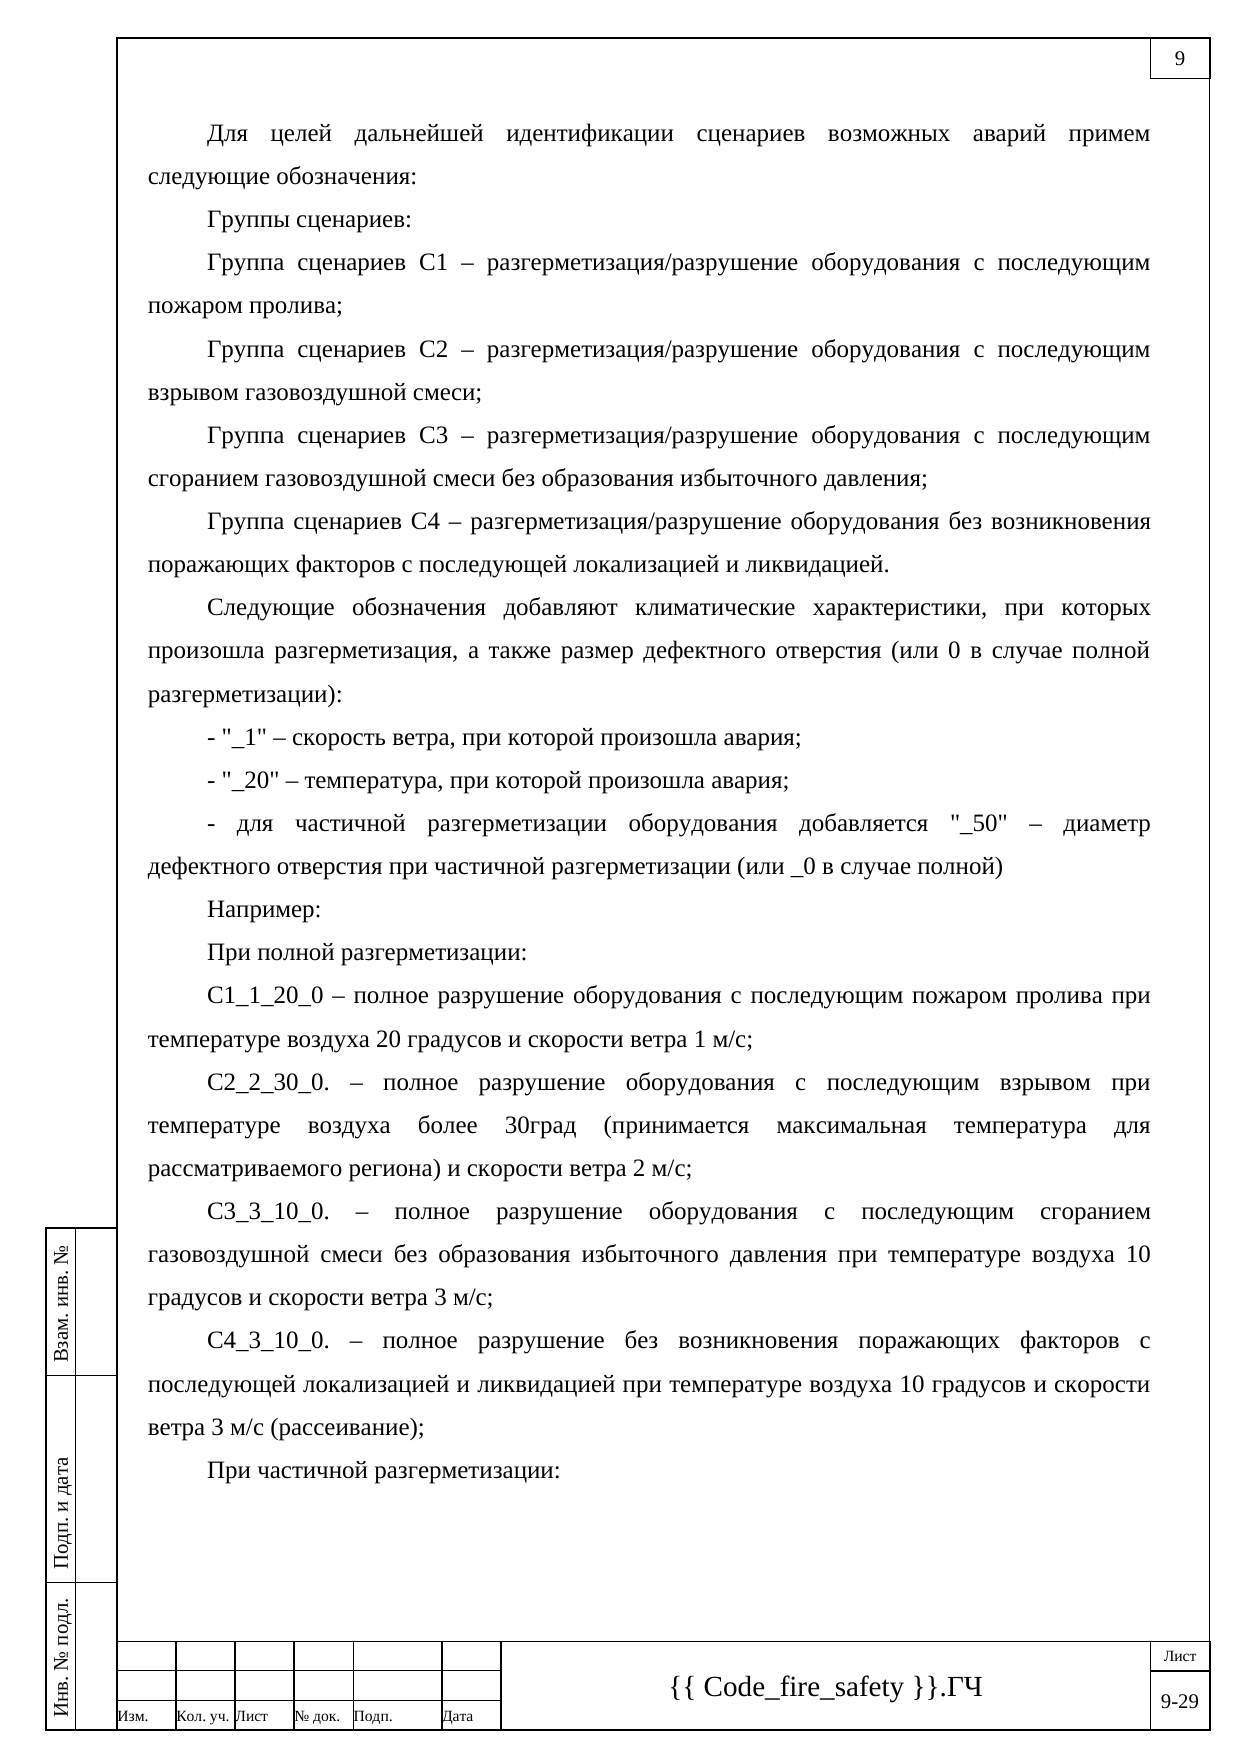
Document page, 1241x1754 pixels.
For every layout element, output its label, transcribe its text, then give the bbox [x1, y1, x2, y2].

text Группа сценариев С4 – разгерметизация/разрушение оборудования без возникновения поражающих факторов с последующей локализацией и ликвидацией. [148, 506, 1152, 578]
text Группы сценариев: [148, 204, 1152, 233]
text Например: [148, 894, 1152, 923]
text - "_1" – скорость ветра, при которой произошла авария; [148, 722, 1152, 751]
text Группа сценариев С2 – разгерметизация/разрушение оборудования с последующим взрывом газовоздушной смеси; [148, 334, 1152, 406]
text Следующие обозначения добавляют климатические характеристики, при которых произошла разгерметизация, а также размер дефектного отверстия (или 0 в случае полной разгерметизации): [148, 592, 1152, 707]
text С2_2_30_0. – полное разрушение оборудования с последующим взрывом при температуре воздуха более 30град (принимается максимальная температура для рассматриваемого региона) и скорости ветра 2 м/с; [148, 1067, 1152, 1182]
text С1_1_20_0 – полное разрушение оборудования с последующим пожаром пролива при температуре воздуха 20 градусов и скорости ветра 1 м/с; [148, 981, 1152, 1052]
text - "_20" – температура, при которой произошла авария; [148, 765, 1152, 794]
text При частичной разгерметизации: [148, 1455, 1152, 1484]
text Для целей дальнейшей идентификации сценариев возможных аварий примем следующие обозначения: [148, 118, 1152, 190]
text Группа сценариев С3 – разгерметизация/разрушение оборудования с последующим сгоранием газовоздушной смеси без образования избыточного давления; [148, 420, 1152, 492]
text Группа сценариев С1 – разгерметизация/разрушение оборудования с последующим пожаром пролива; [148, 247, 1152, 319]
text При полной разгерметизации: [148, 937, 1152, 966]
text С3_3_10_0. – полное разрушение оборудования с последующим сгоранием газовоздушной смеси без образования избыточного давления при температуре воздуха 10 градусов и скорости ветра 3 м/с; [148, 1196, 1152, 1311]
text - для частичной разгерметизации оборудования добавляется "_50" – диаметр дефектного отверстия при частичной разгерметизации (или _0 в случае полной) [148, 808, 1152, 880]
text С4_3_10_0. – полное разрушение без возникновения поражающих факторов с последующей локализацией и ликвидацией при температуре воздуха 10 градусов и скорости ветра 3 м/с (рассеивание); [148, 1326, 1152, 1441]
